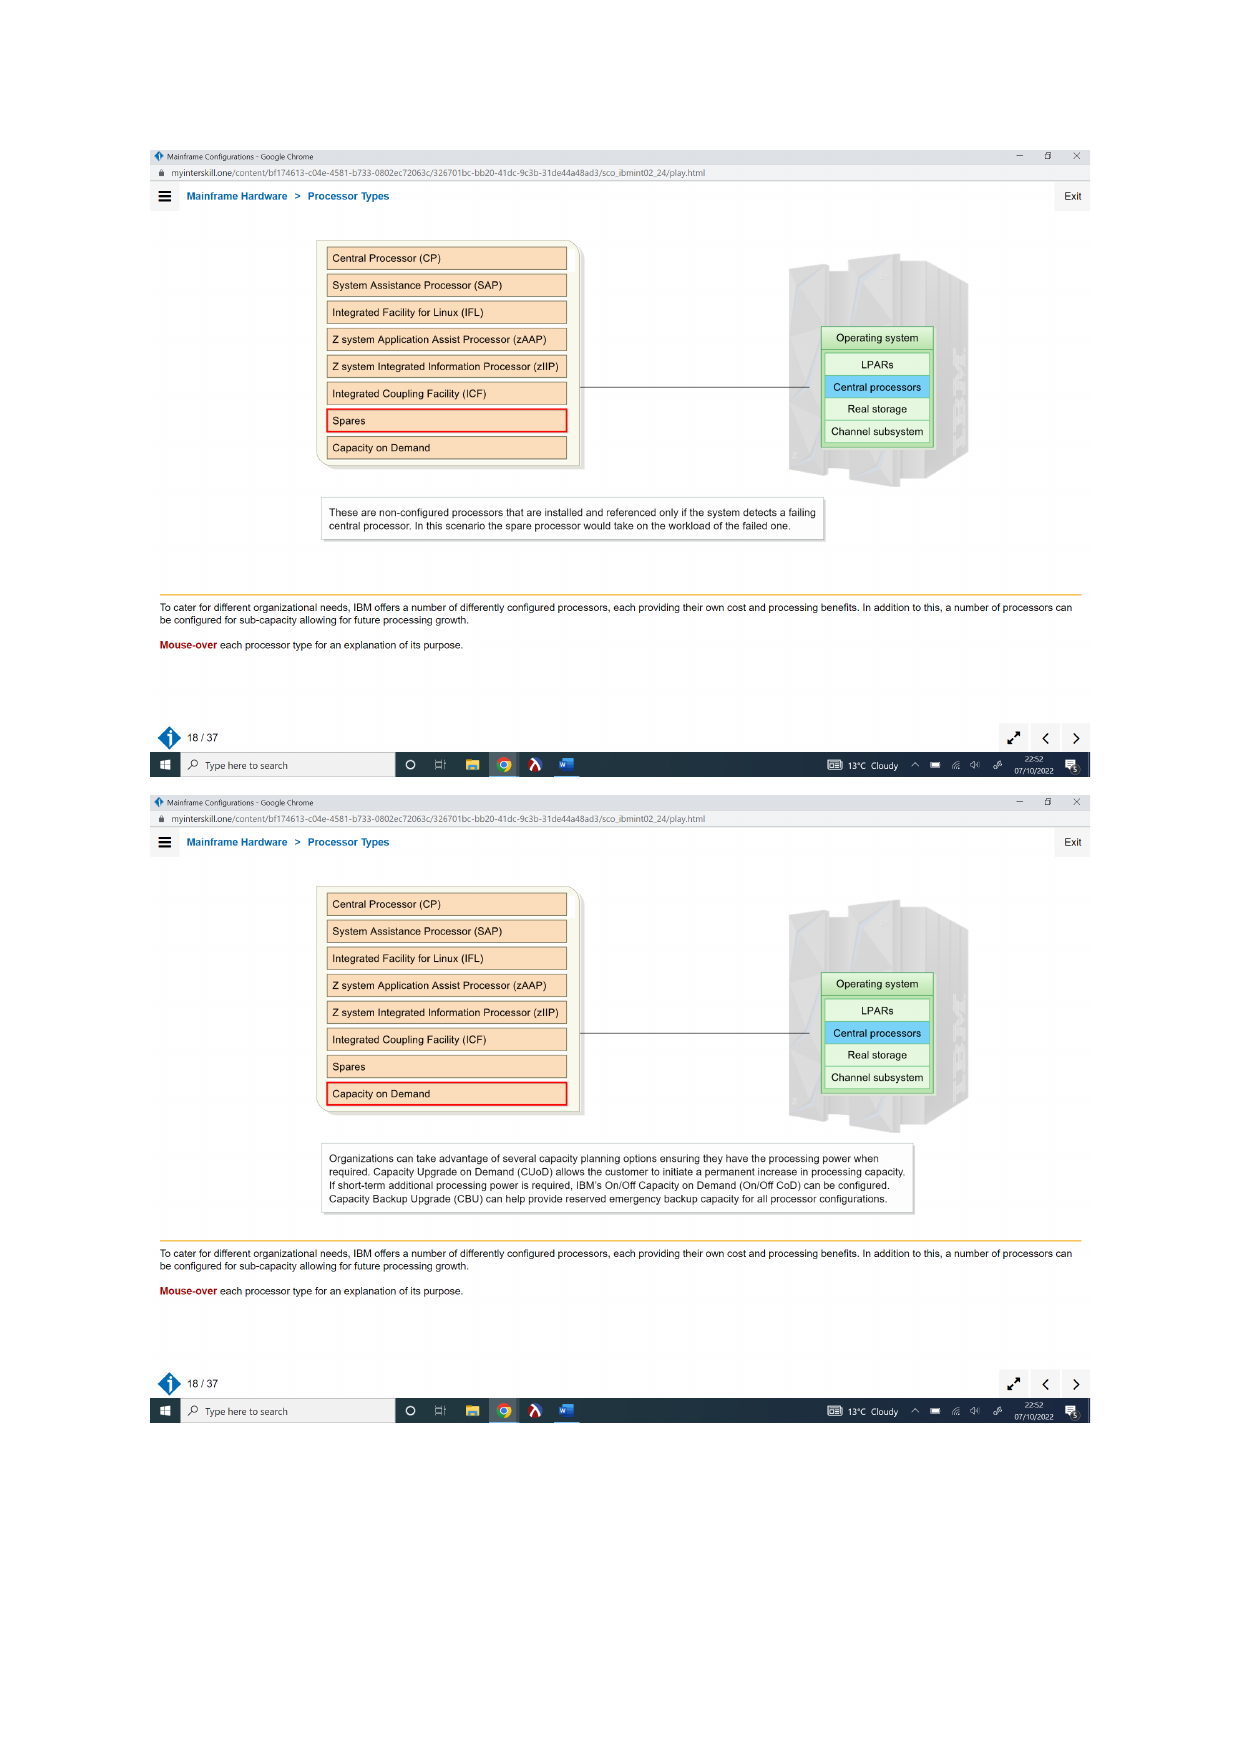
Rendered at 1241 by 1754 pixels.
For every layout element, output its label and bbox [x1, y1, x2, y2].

picture [150, 150, 1091, 777]
picture [150, 795, 1091, 1423]
